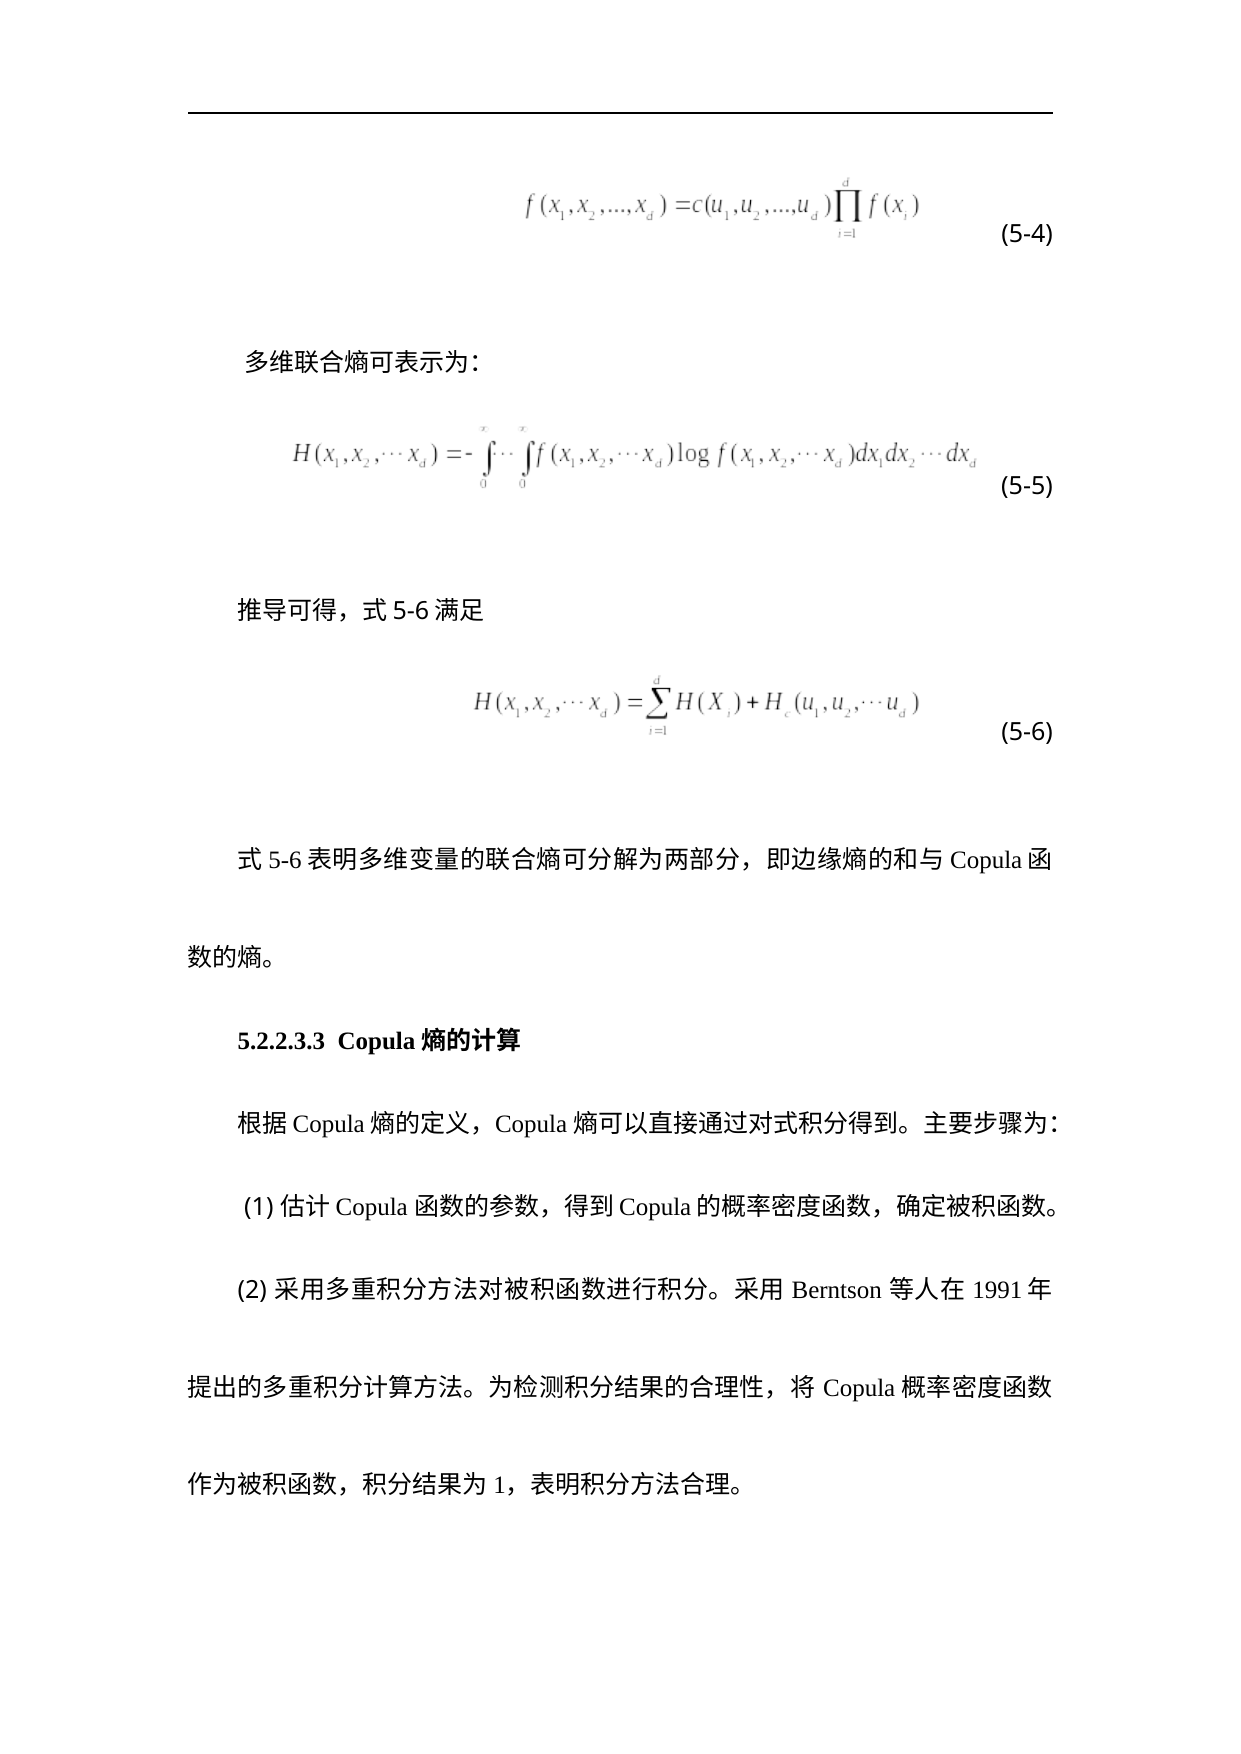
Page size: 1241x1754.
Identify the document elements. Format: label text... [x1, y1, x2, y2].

text 多维联合熵可表示为： [187, 328, 1053, 393]
text 式5-6表明多维变量的联合熵可分解为两部分，即边缘熵的和与Copula函数的熵。 [187, 825, 1053, 988]
text (1) 估计 Copula 函数的参数，得到Copula的概率密度函数，确定被积函数。 [187, 1172, 1053, 1237]
text 根据Copula熵的定义，Copula 熵可以直接通过对式积分得到。主要步骤为： [187, 1089, 1053, 1154]
text (5-4) [187, 162, 1053, 259]
text (2) 采用多重积分方法对被积函数进行积分。采用Berntson 等人在 1991年提出的多重积分计算方法。为检测积分结果的合理性，将 Copula 概率密度函数作为被积函数，积分结果为 1，表明积分方法合理。 [187, 1255, 1053, 1515]
text 推导可得，式5-6满足 [187, 576, 1053, 641]
text (5-5) [187, 411, 1053, 508]
text (5-6) [187, 659, 1053, 757]
subtitle 5.2.2.3.3 Copula 熵的计算 [187, 1006, 1053, 1071]
